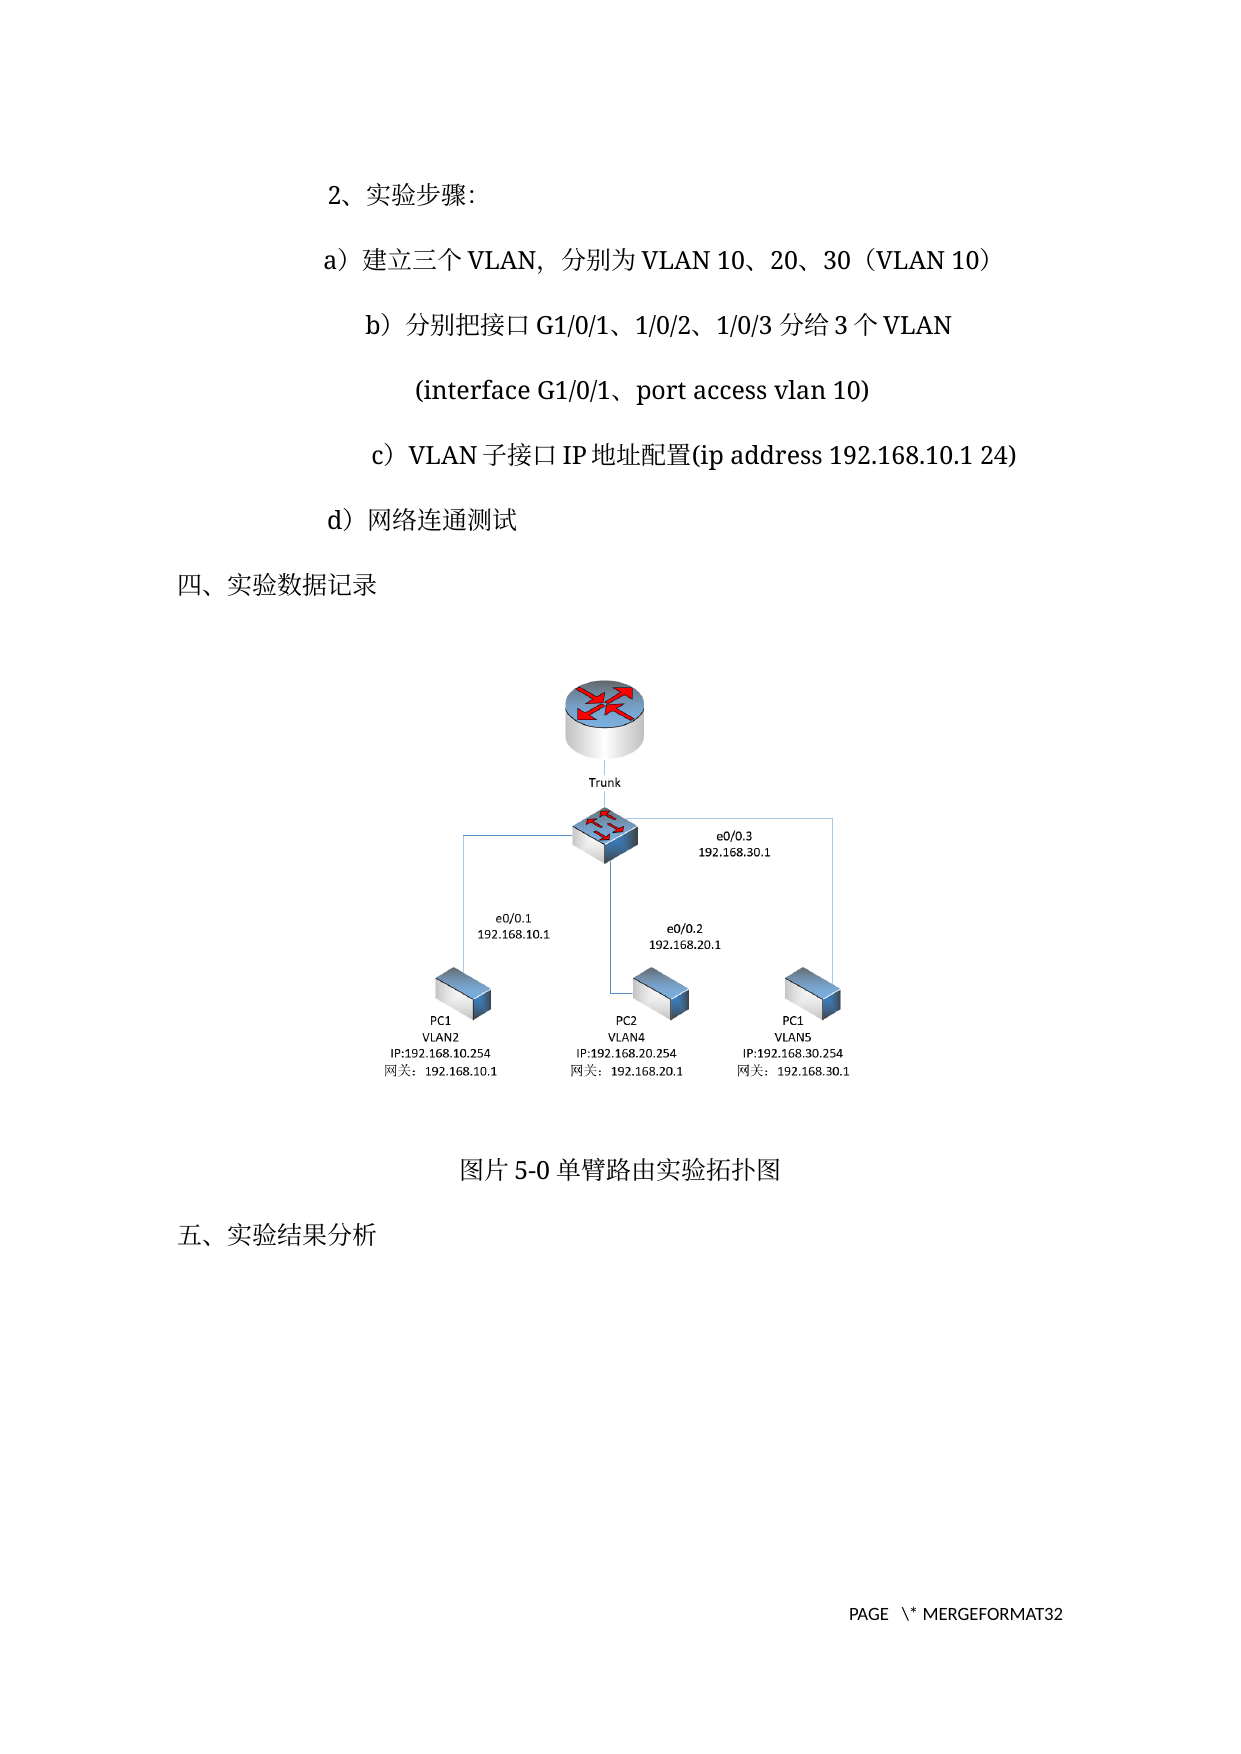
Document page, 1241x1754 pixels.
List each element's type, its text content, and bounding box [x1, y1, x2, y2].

text c）VLAN子接口IP地址配置(ip address 192.168.10.1 24) [177, 421, 1063, 486]
picture [368, 648, 872, 1108]
text 五、实验结果分析 [177, 1201, 1063, 1266]
list a）建立三个VLAN，分别为VLAN 10、20、30（VLAN 10） [265, 226, 1063, 291]
text 2、实验步骤： [227, 161, 1063, 226]
list (interface G1/0/1、port access vlan 10) [265, 356, 1063, 421]
text 图片5-0 单臂路由实验拓扑图 [177, 1136, 1063, 1201]
list b）分别把接口G1/0/1、1/0/2、1/0/3 分给3个VLAN [265, 291, 1063, 356]
list d）网络连通测试 [282, 486, 1063, 551]
text 四、实验数据记录 [177, 551, 1063, 616]
